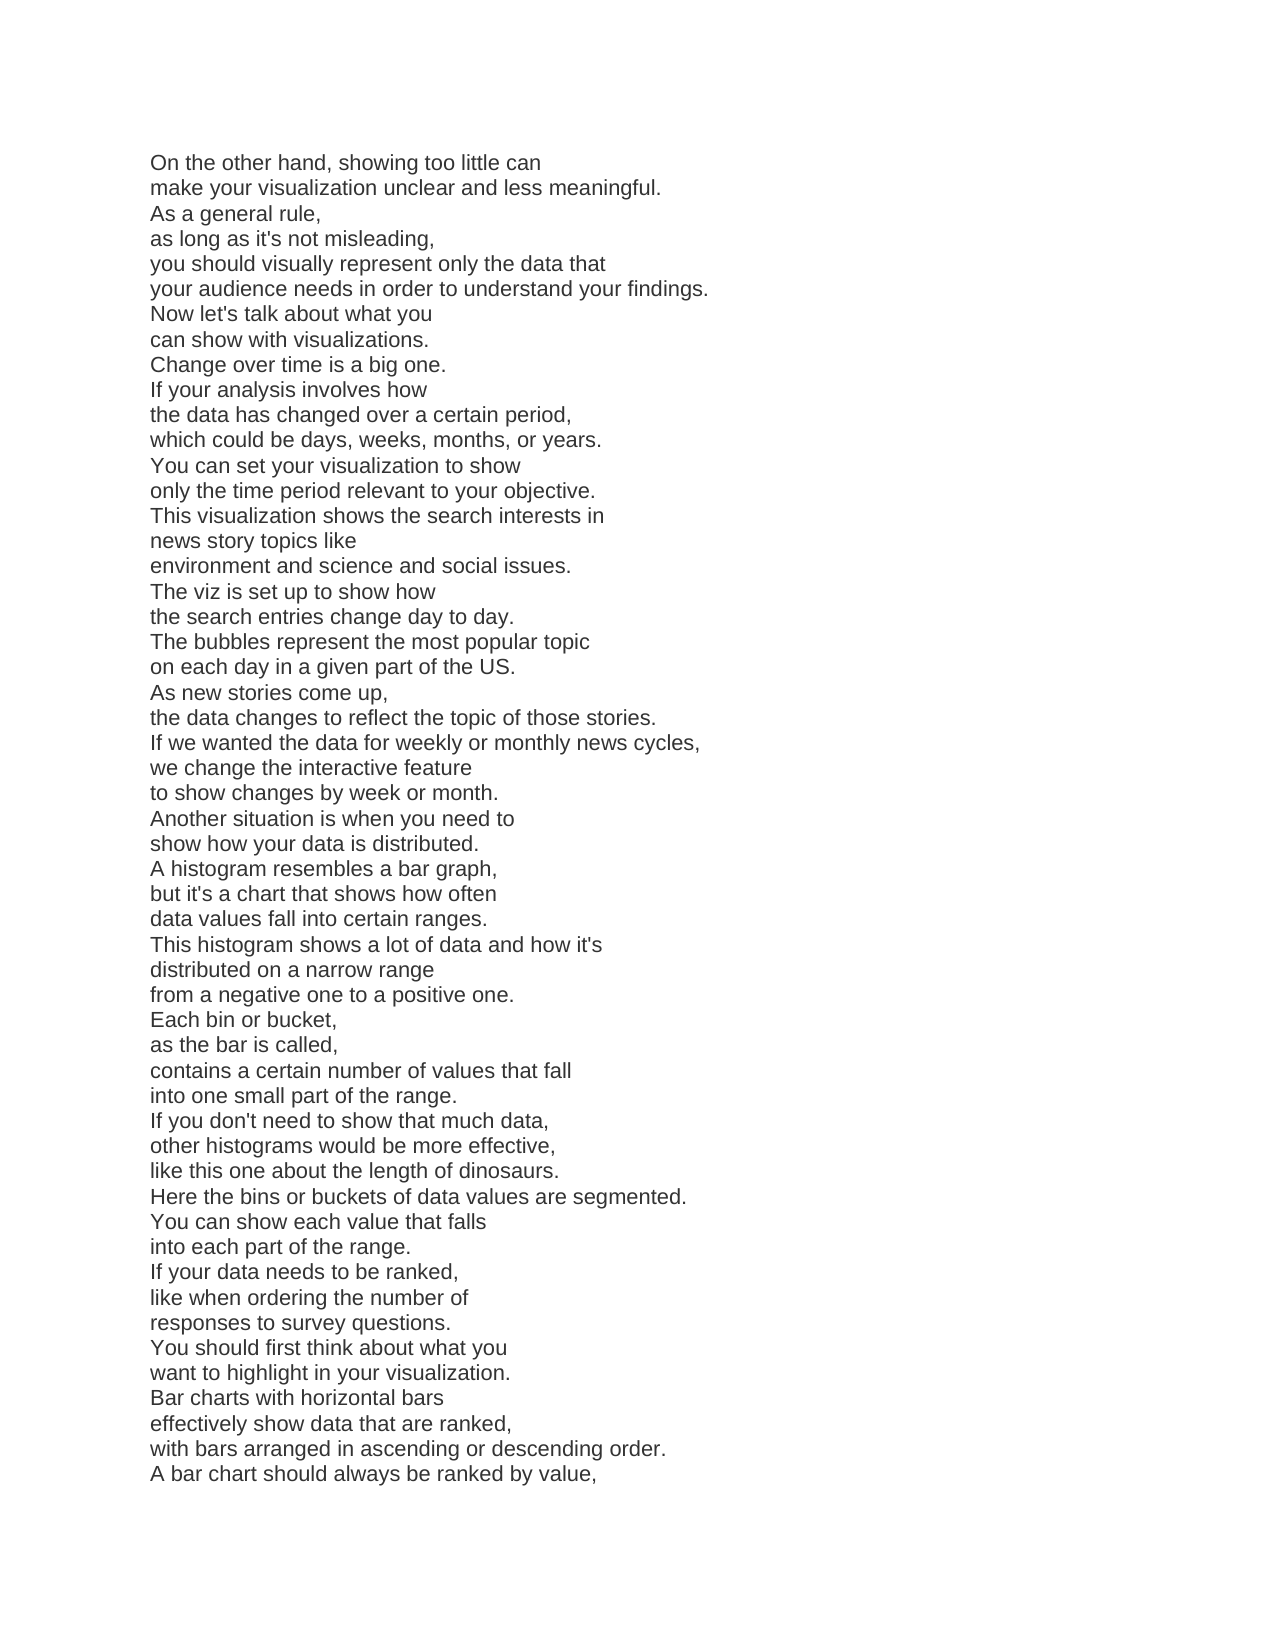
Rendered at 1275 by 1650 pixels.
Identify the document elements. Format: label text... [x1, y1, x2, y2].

text As a general rule, [150, 200, 1125, 226]
text environment and science and social issues. [150, 553, 1125, 578]
text which could be days, weeks, months, or years. [150, 427, 1125, 452]
text As new stories come up, [150, 679, 1125, 704]
text Each bin or bucket, [150, 1007, 1125, 1032]
text the search entries change day to day. [150, 604, 1125, 629]
text into one small part of the range. [150, 1083, 1125, 1108]
text show how your data is distributed. [150, 831, 1125, 856]
text On the other hand, showing too little can [150, 150, 1125, 175]
text can show with visualizations. [150, 326, 1125, 352]
text The bubbles represent the most popular topic [150, 629, 1125, 654]
text Change over time is a big one. [150, 352, 1125, 377]
text Another situation is when you need to [150, 805, 1125, 831]
text as the bar is called, [150, 1032, 1125, 1057]
text A histogram resembles a bar graph, [150, 856, 1125, 881]
text make your visualization unclear and less meaningful. [150, 175, 1125, 200]
text contains a certain number of values that fall [150, 1057, 1125, 1083]
text want to highlight in your visualization. [150, 1360, 1125, 1385]
text from a negative one to a positive one. [150, 982, 1125, 1007]
text This visualization shows the search interests in [150, 503, 1125, 528]
text on each day in a given part of the US. [150, 654, 1125, 679]
text data values fall into certain ranges. [150, 906, 1125, 931]
text If we wanted the data for weekly or monthly news cycles, [150, 730, 1125, 755]
text effectively show data that are ranked, [150, 1410, 1125, 1436]
text You should first think about what you [150, 1335, 1125, 1360]
text Here the bins or buckets of data values are segmented. [150, 1183, 1125, 1209]
text news story topics like [150, 528, 1125, 553]
text A bar chart should always be ranked by value, [150, 1461, 1125, 1486]
text into each part of the range. [150, 1234, 1125, 1259]
text with bars arranged in ascending or descending order. [150, 1436, 1125, 1461]
text other histograms would be more effective, [150, 1133, 1125, 1158]
text Now let's talk about what you [150, 301, 1125, 326]
text you should visually represent only the data that [150, 251, 1125, 276]
text the data changes to reflect the topic of those stories. [150, 704, 1125, 730]
text If you don't need to show that much data, [150, 1108, 1125, 1133]
text only the time period relevant to your objective. [150, 478, 1125, 503]
text to show changes by week or month. [150, 780, 1125, 805]
text If your data needs to be ranked, [150, 1259, 1125, 1284]
text the data has changed over a certain period, [150, 402, 1125, 427]
text The viz is set up to show how [150, 578, 1125, 604]
text Bar charts with horizontal bars [150, 1385, 1125, 1410]
text your audience needs in order to understand your findings. [150, 276, 1125, 301]
text we change the interactive feature [150, 755, 1125, 780]
text like this one about the length of dinosaurs. [150, 1158, 1125, 1183]
text This histogram shows a lot of data and how it's [150, 931, 1125, 957]
text like when ordering the number of [150, 1284, 1125, 1309]
text responses to survey questions. [150, 1309, 1125, 1335]
text You can show each value that falls [150, 1209, 1125, 1234]
text You can set your visualization to show [150, 452, 1125, 478]
text If your analysis involves how [150, 377, 1125, 402]
text distributed on a narrow range [150, 957, 1125, 982]
text as long as it's not misleading, [150, 226, 1125, 251]
text but it's a chart that shows how often [150, 881, 1125, 906]
